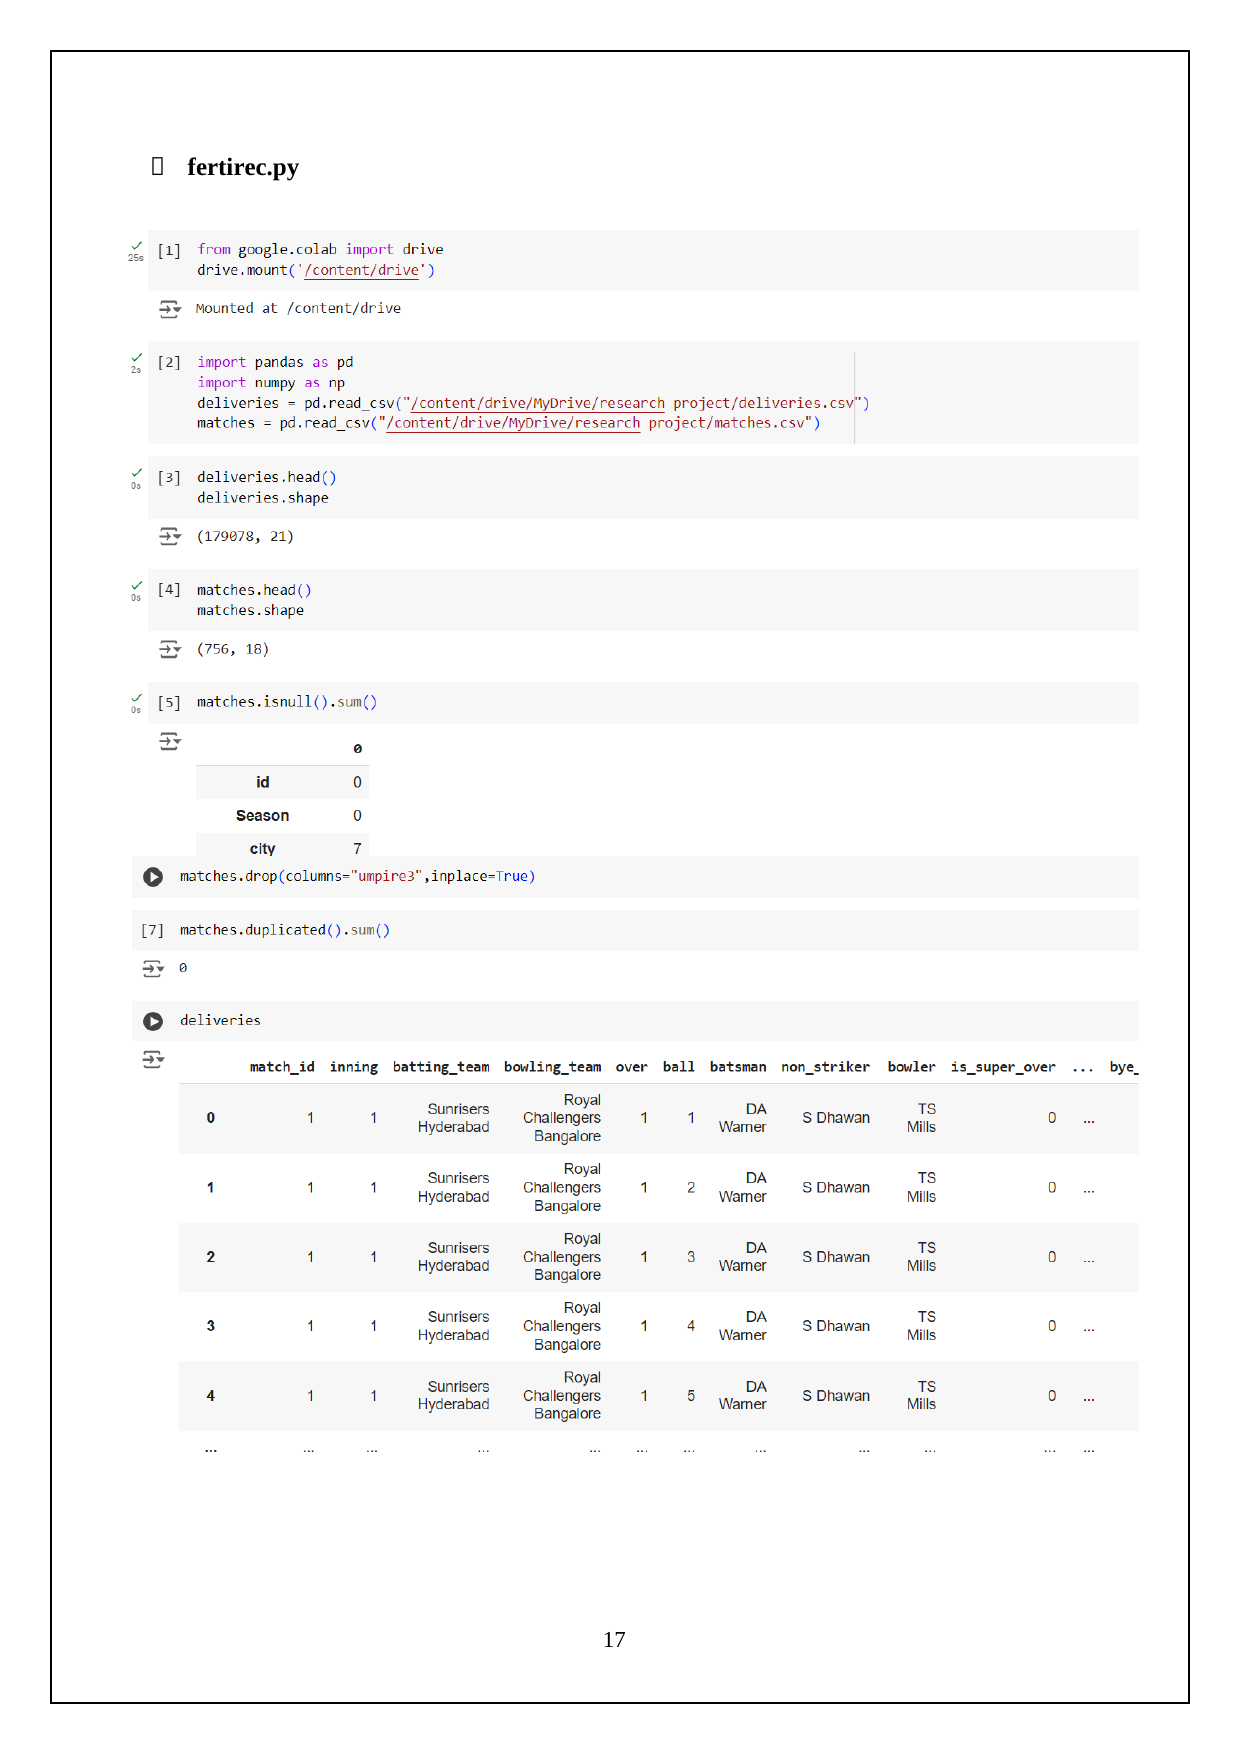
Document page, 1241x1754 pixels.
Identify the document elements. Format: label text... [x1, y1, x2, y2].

picture [127, 207, 1139, 1461]
subtitle fertirec.py [150, 148, 1138, 182]
